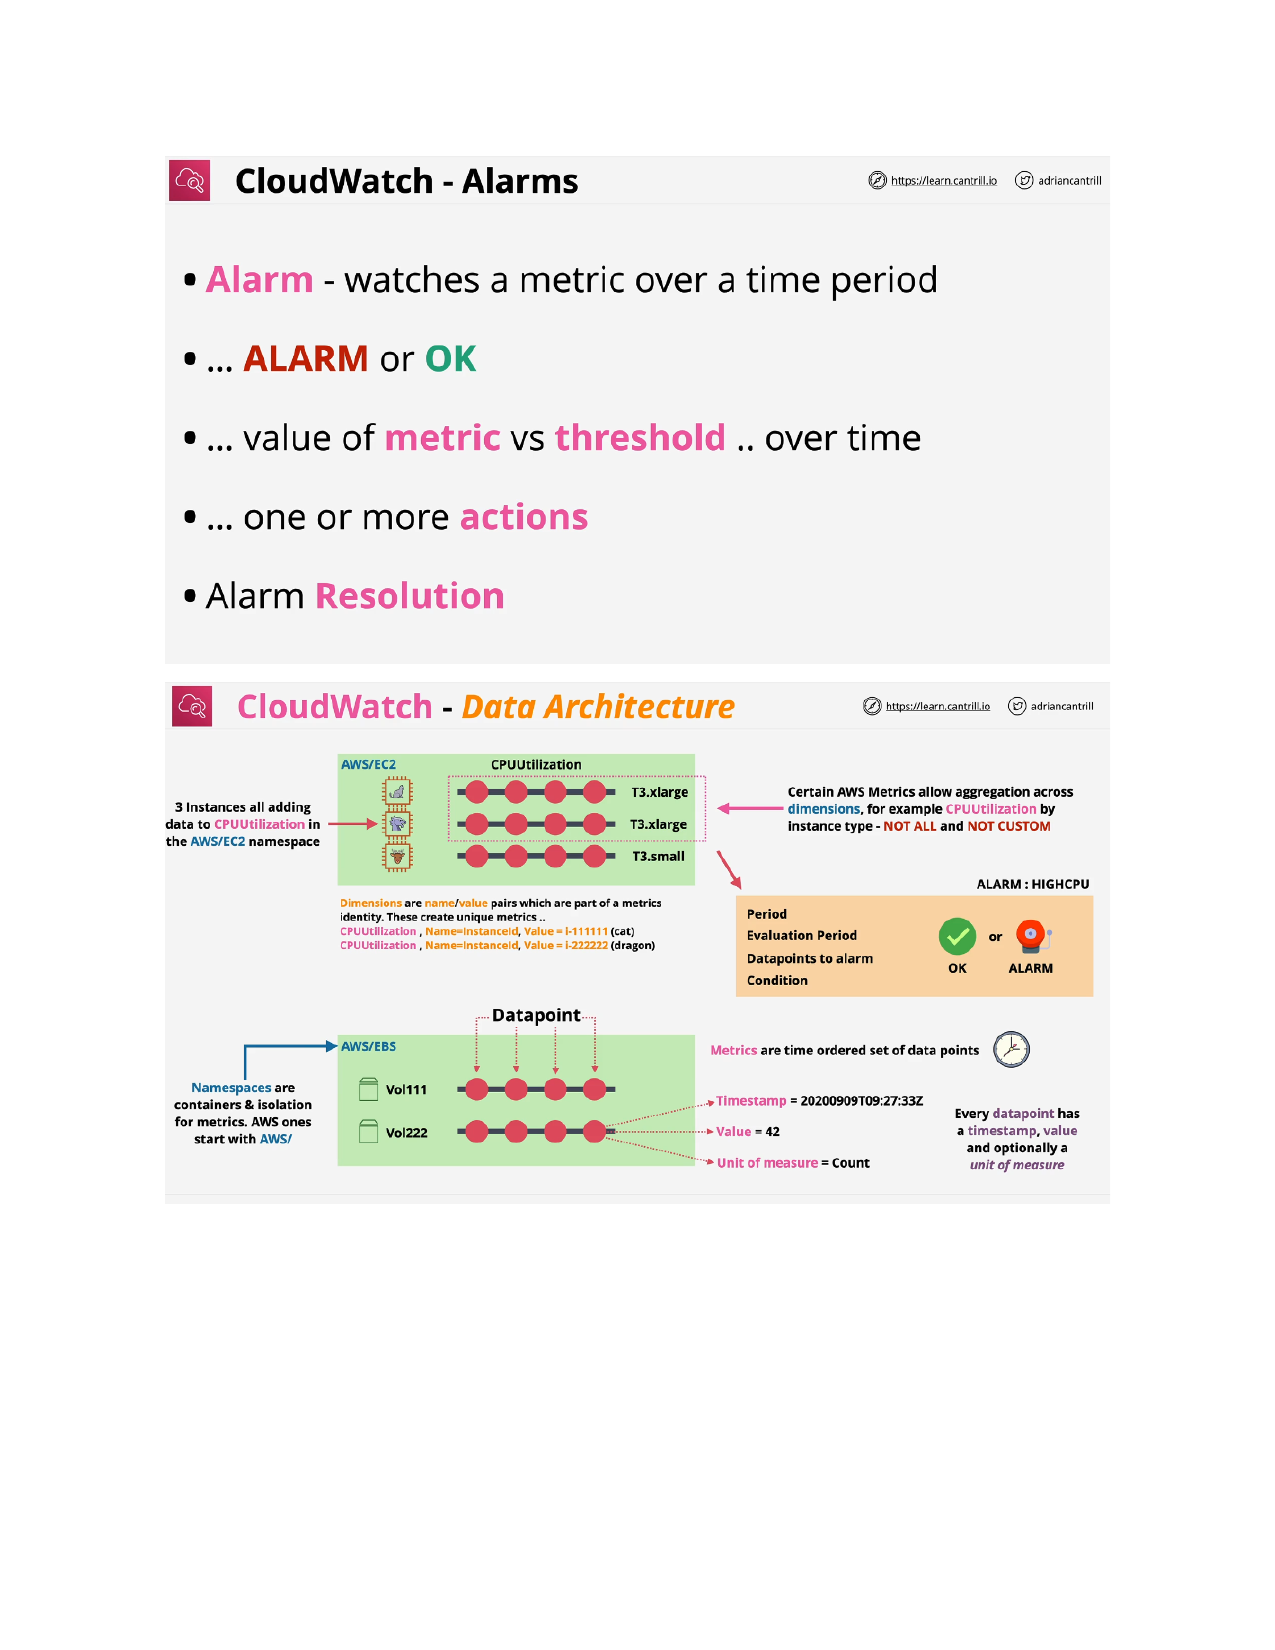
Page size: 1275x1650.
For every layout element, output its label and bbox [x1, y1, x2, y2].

picture [165, 682, 1111, 1204]
picture [165, 156, 1111, 664]
